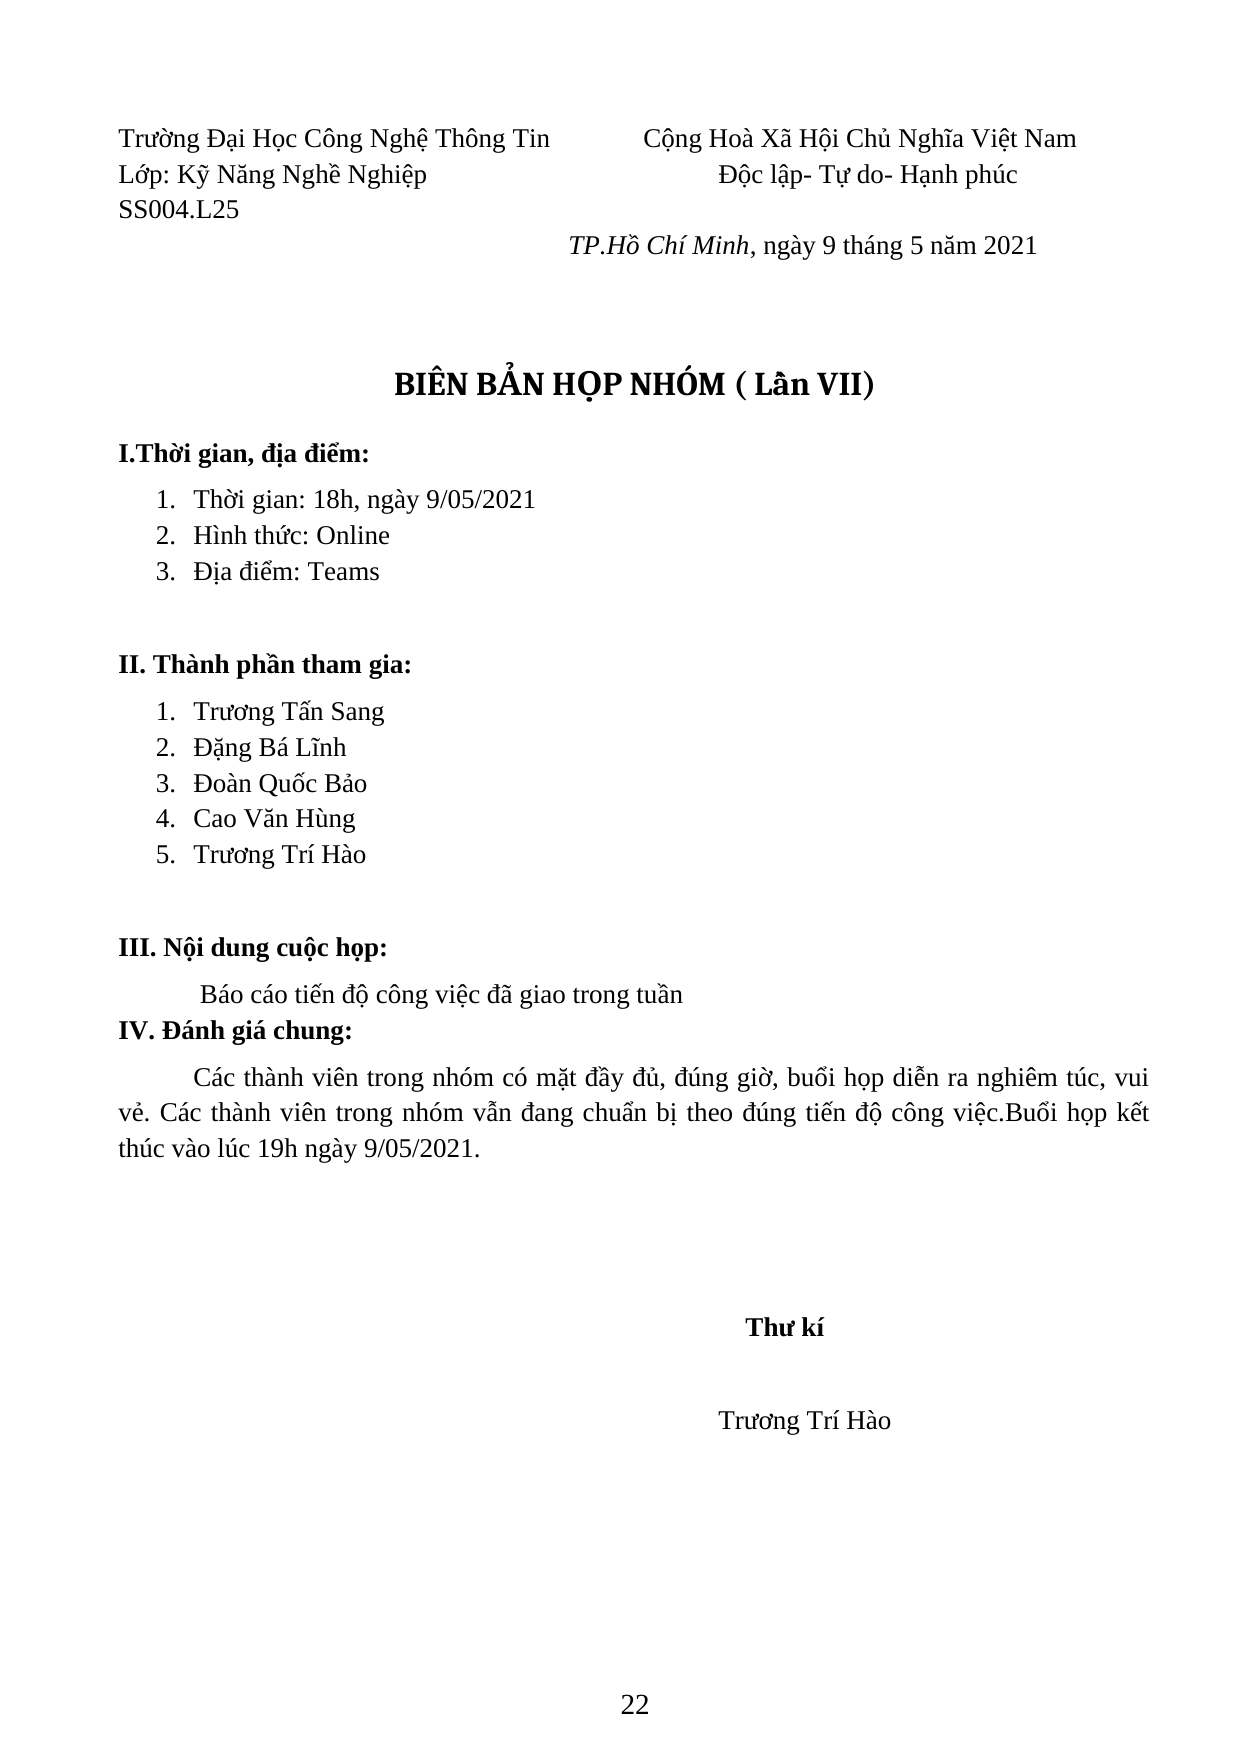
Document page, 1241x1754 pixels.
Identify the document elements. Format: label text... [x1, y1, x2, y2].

list Báo cáo tiến độ công việc đã giao trong tuần [156, 978, 1152, 1009]
text Các thành viên trong nhóm có mặt đầy đủ, đúng giờ, buổi họp diễn ra nghiêm túc, vui vẻ. Các thành viên trong nhóm vẫn đang chuẩn bị theo đúng tiến độ công việc.Buổi họp kết thúc vào lúc 19h ngày 9/05/2021. [118, 1061, 1152, 1163]
text IV. Đánh giá chung: [118, 1014, 1152, 1045]
text Lớp: Kỹ Năng Nghề Nghiệp Độc lập- Tự do- Hạnh phúc [118, 158, 1152, 189]
list Hình thức: Online [156, 519, 1152, 551]
list Trương Tấn Sang [156, 695, 1152, 726]
text TP.Hồ Chí Minh, ngày 9 tháng 5 năm 2021 [118, 229, 1152, 261]
list Thời gian: 18h, ngày 9/05/2021 [156, 484, 1152, 515]
list Địa điểm: Teams [156, 555, 1152, 586]
text II. Thành phần tham gia: [118, 648, 1152, 680]
subtitle BIÊN BẢN HỌP NHÓM ( Lần VII) [118, 365, 1152, 403]
text Thư kí [118, 1311, 1152, 1342]
text Trường Đại Học Công Nghệ Thông Tin Cộng Hoà Xã Hội Chủ Nghĩa Việt Nam [118, 122, 1152, 153]
list Đoàn Quốc Bảo [156, 767, 1152, 798]
text SS004.L25 [118, 194, 1152, 225]
list Trương Trí Hào [156, 838, 1152, 869]
list Cao Văn Hùng [156, 802, 1152, 833]
text III. Nội dung cuộc họp: [118, 932, 1152, 963]
list Đặng Bá Lĩnh [156, 731, 1152, 762]
text Trương Trí Hào [156, 1404, 1152, 1435]
text I.Thời gian, địa điểm: [118, 437, 1152, 468]
